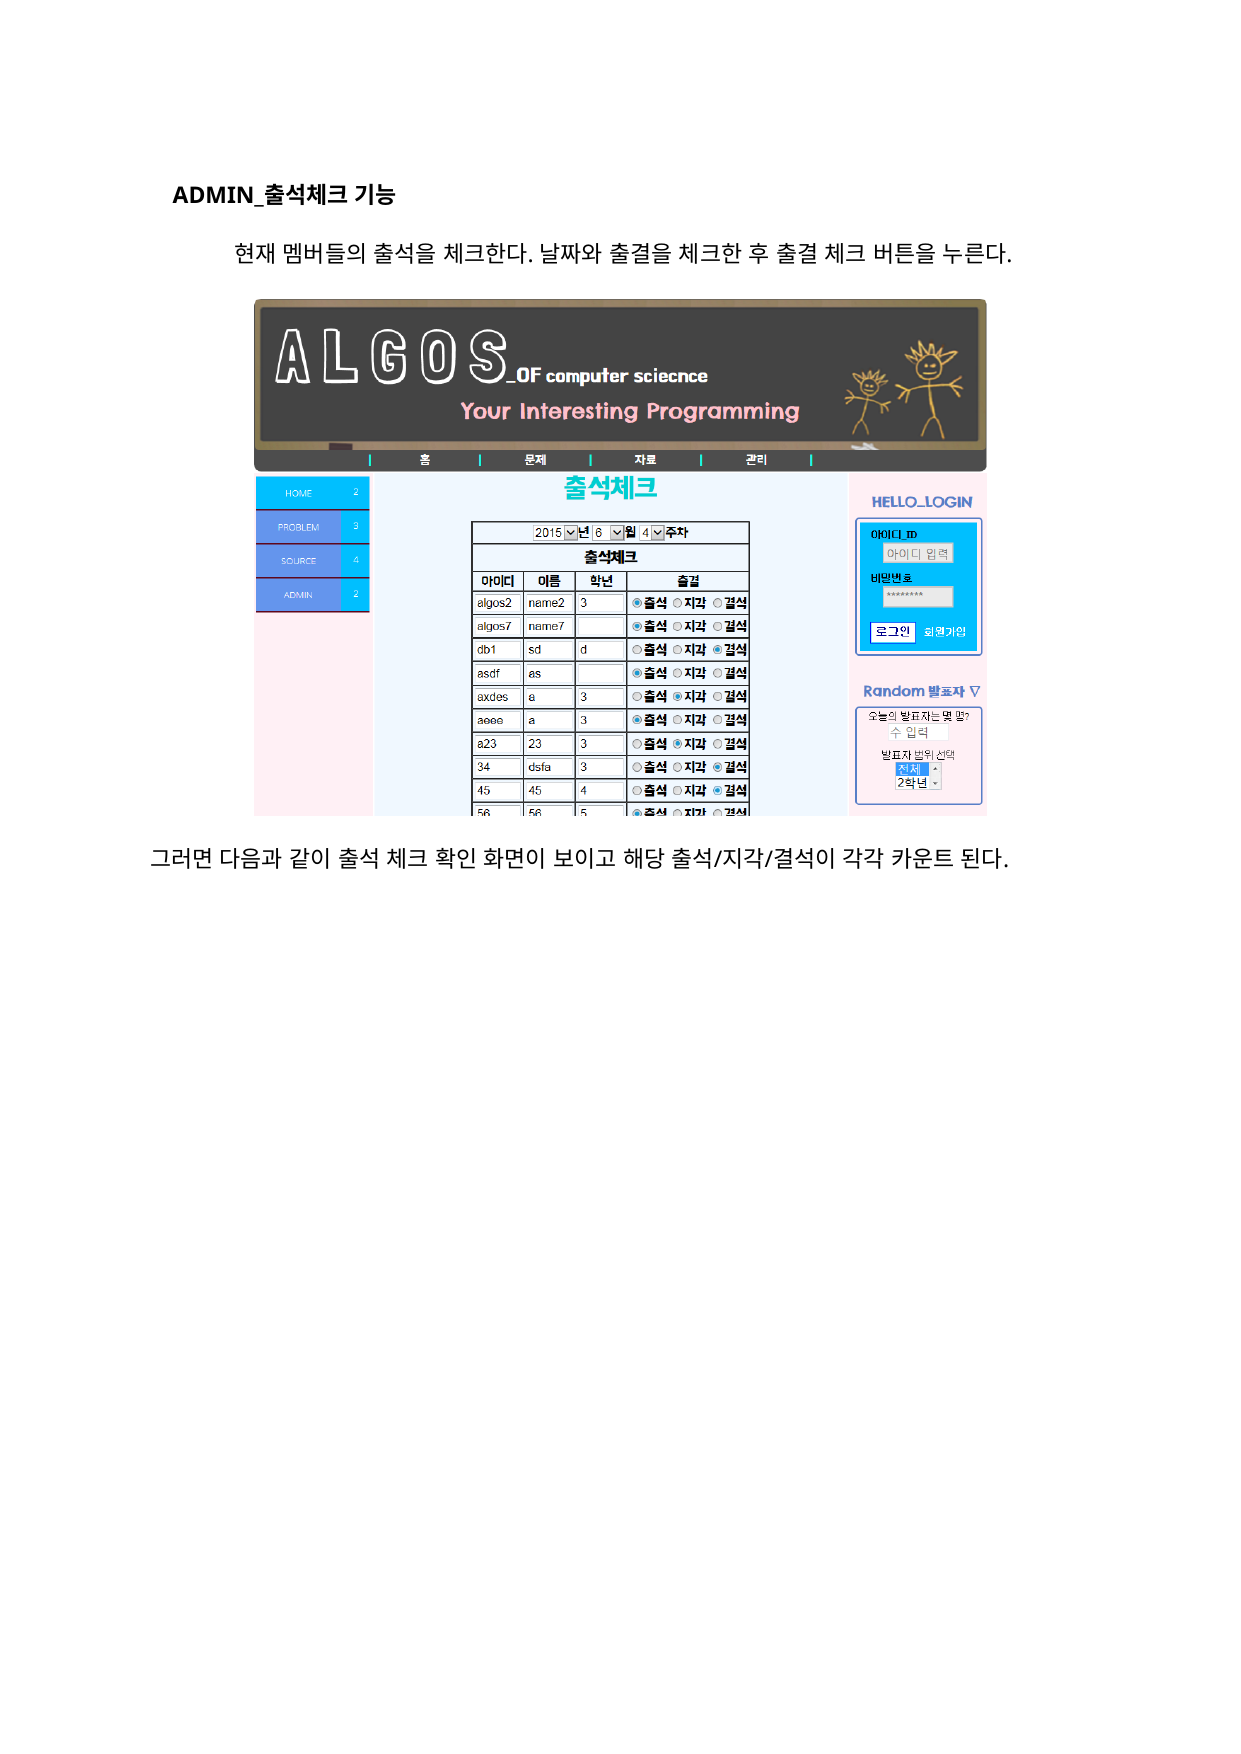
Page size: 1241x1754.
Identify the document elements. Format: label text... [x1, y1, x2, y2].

text 그러면 다음과 같이 출석 체크 확인 화면이 보이고 해당 출석/지각/결석이 각각 카운트 된다. [150, 841, 1090, 874]
text 현재 멤버들의 출석을 체크한다. 날짜와 출결을 체크한 후 출결 체크 버튼을 누른다. [150, 236, 1090, 270]
picture [251, 295, 990, 816]
text ADMIN_출석체크 기능 [150, 177, 1090, 211]
